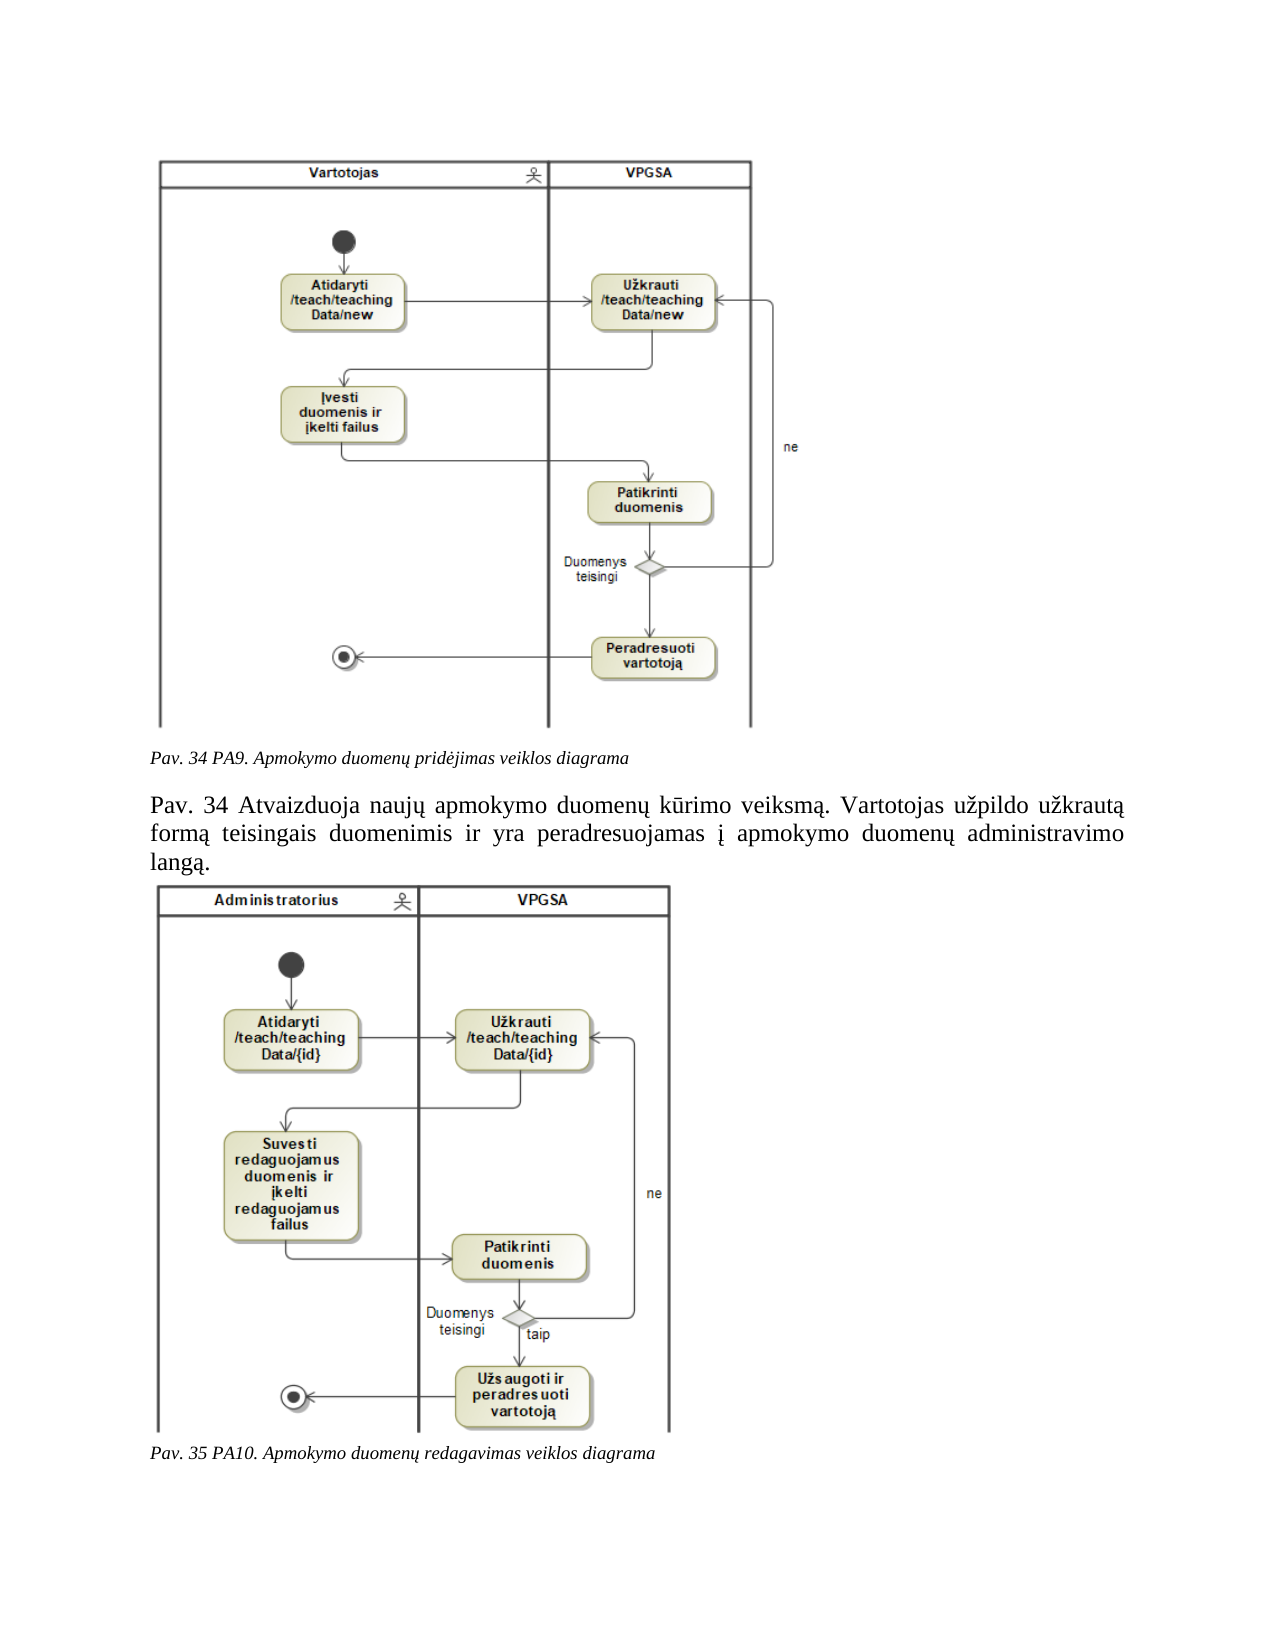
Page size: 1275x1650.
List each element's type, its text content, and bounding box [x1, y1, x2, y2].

text Pav. 35 PA10. Apmokymo duomenų redagavimas veiklos diagrama [150, 1442, 1125, 1463]
text Pav. 34 PA9. Apmokymo duomenų pridėjimas veiklos diagrama [150, 747, 1125, 769]
picture [150, 876, 682, 1442]
picture [150, 150, 802, 748]
text Pav. 34 Atvaizduoja naujų apmokymo duomenų kūrimo veiksmą. Vartotojas užpildo užkrautą formą teisingais duomenimis ir yra peradresuojamas į apmokymo duomenų administravimo langą. [150, 790, 1125, 876]
